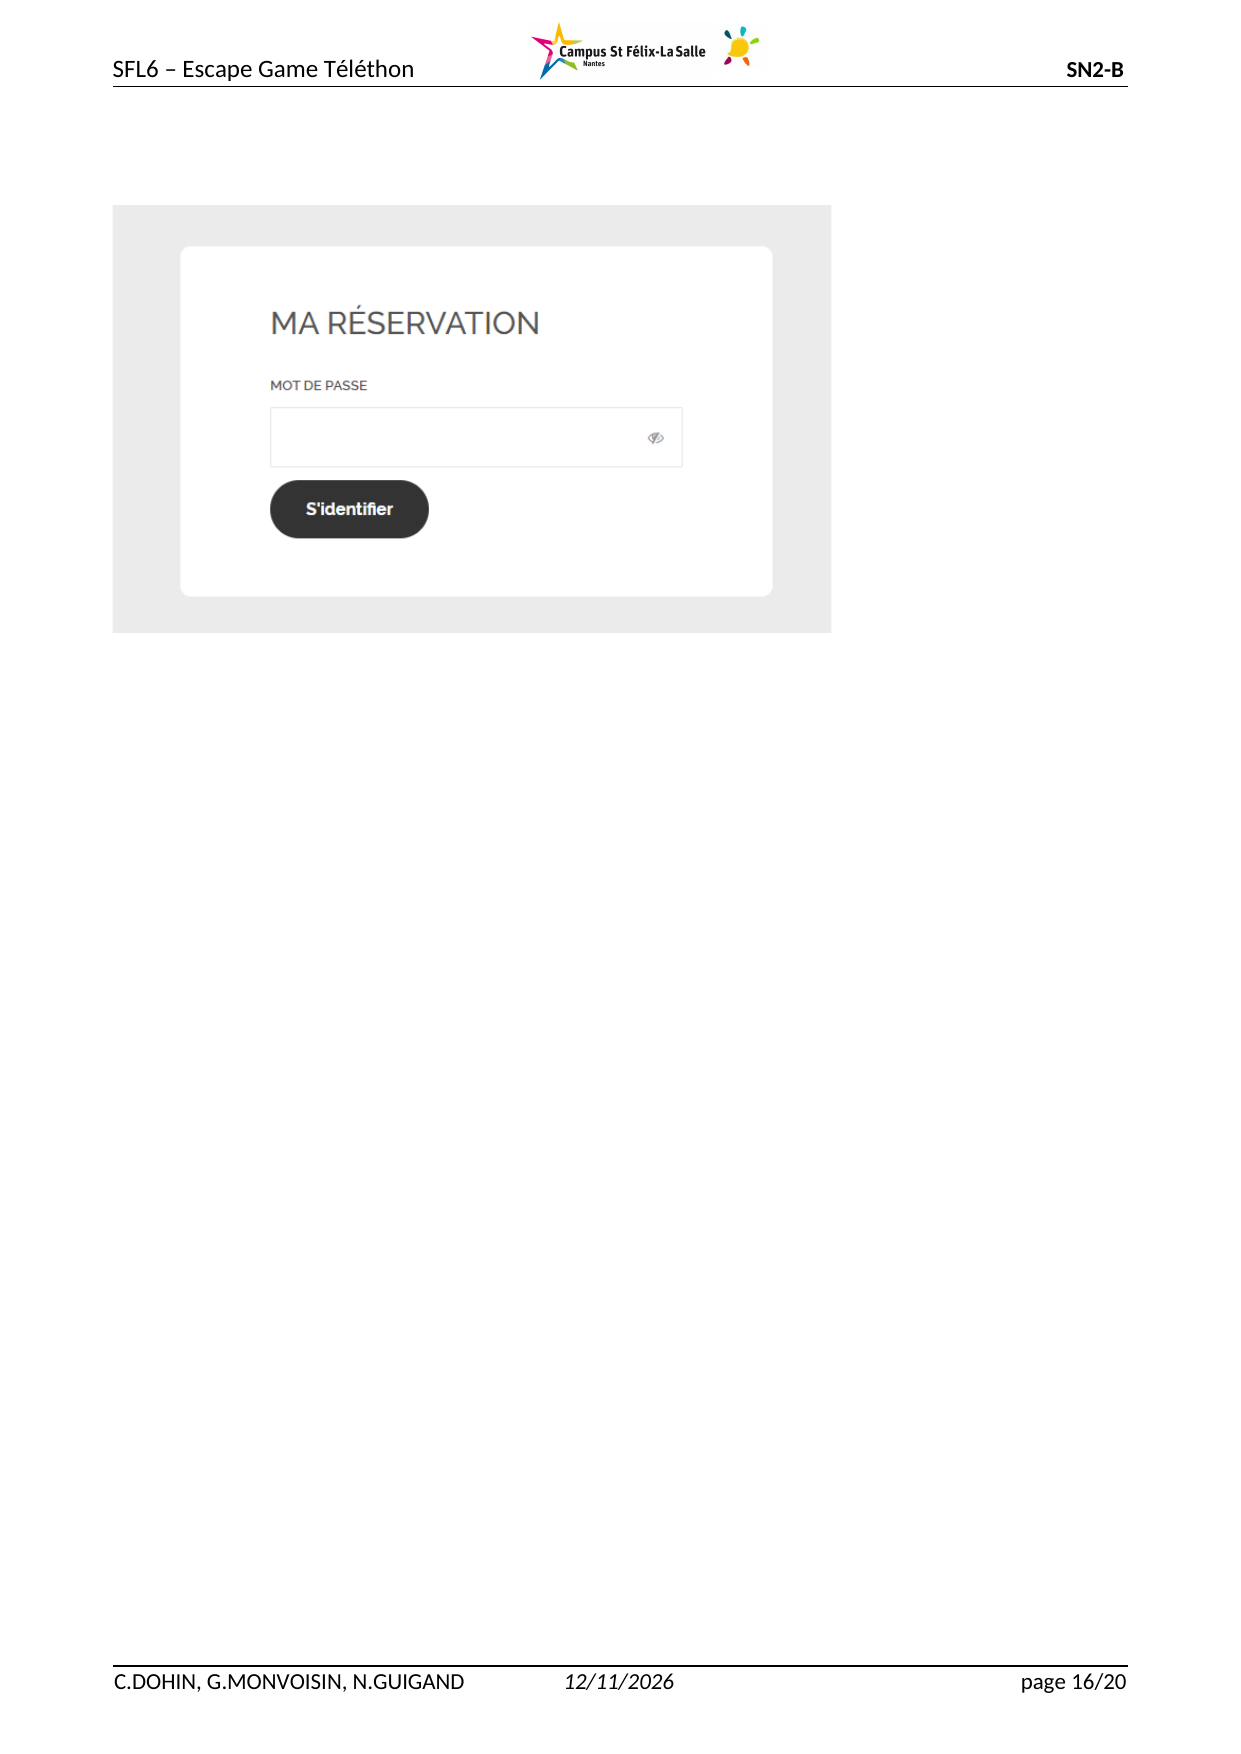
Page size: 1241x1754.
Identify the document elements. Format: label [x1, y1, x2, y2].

picture [112, 205, 832, 633]
picture [528, 21, 769, 81]
